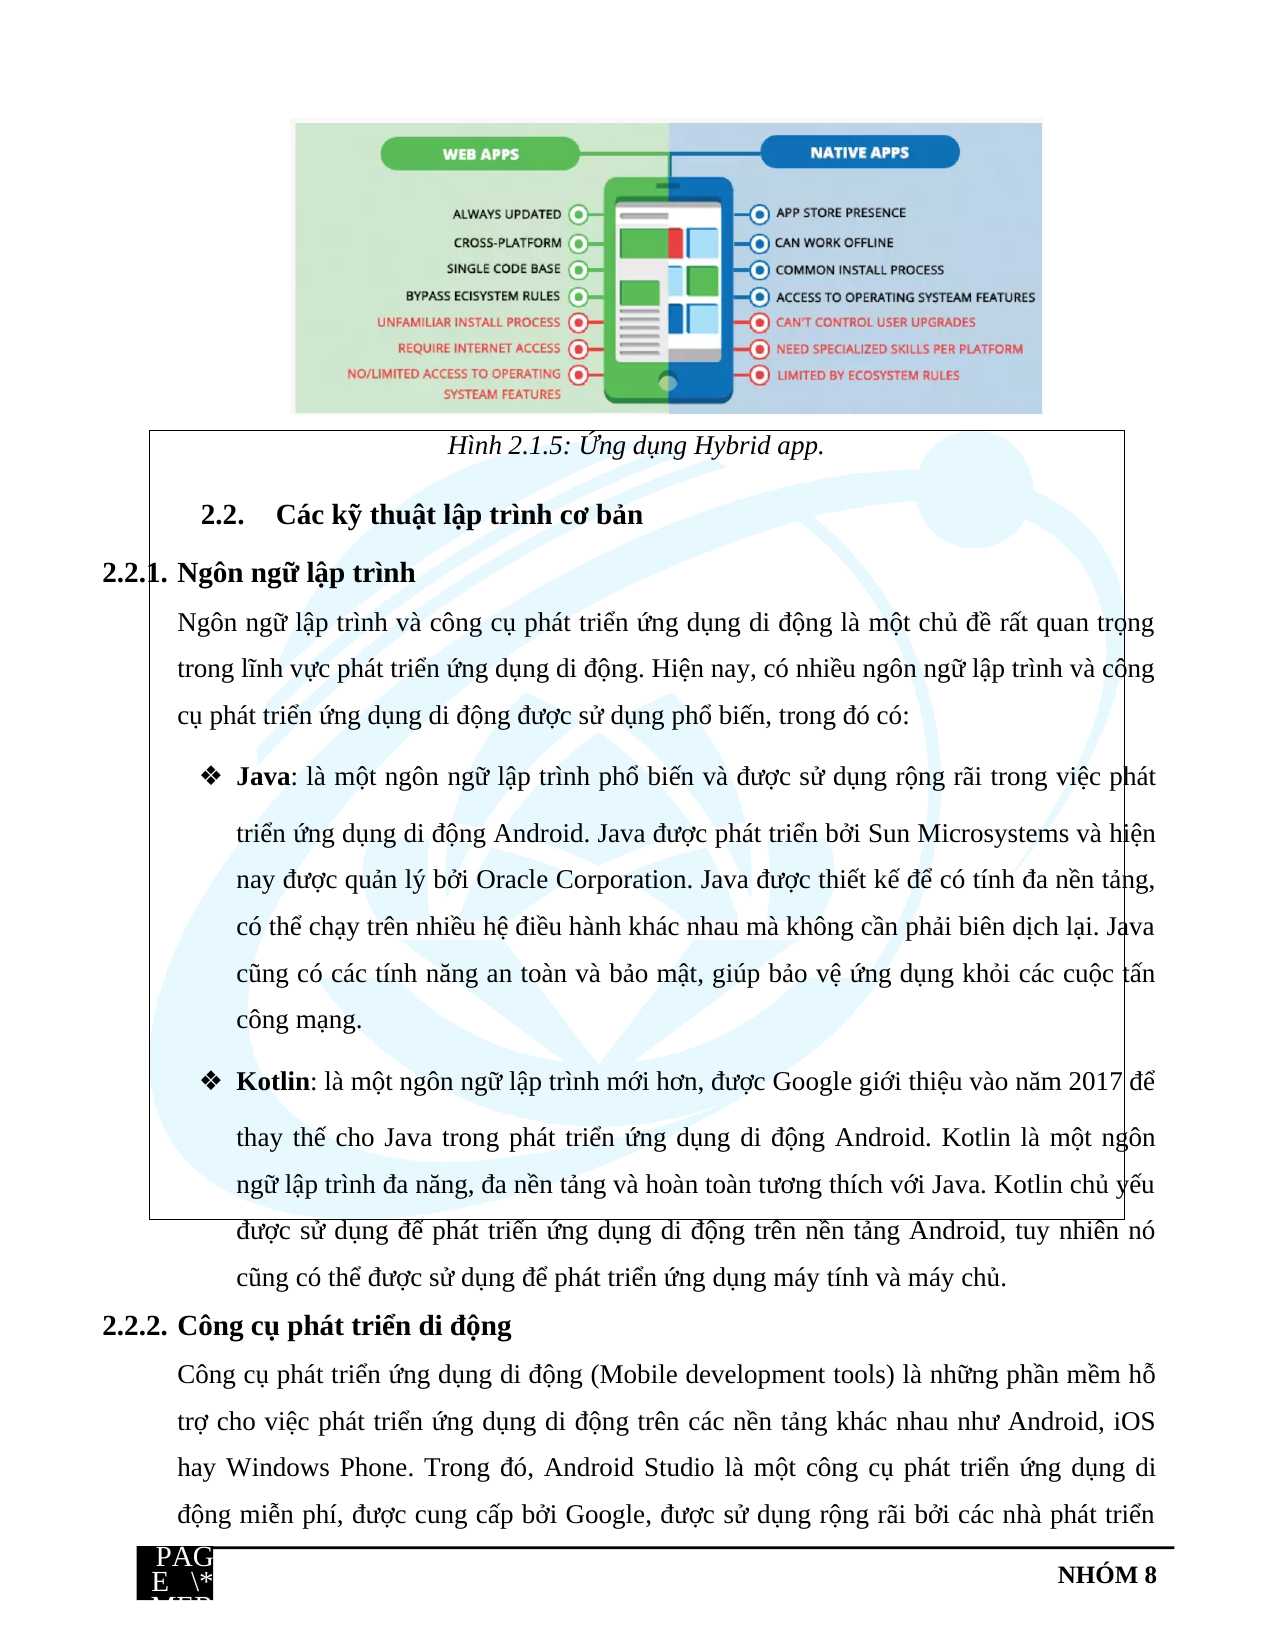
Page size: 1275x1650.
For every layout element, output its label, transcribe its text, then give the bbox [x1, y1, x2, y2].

subtitle Ngôn ngữ lập trình [102, 555, 1157, 589]
text Ngôn ngữ lập trình và công cụ phát triển ứng dụng di động là một chủ đề rất quan trọng trong lĩnh vực phát triển ứng dụng di động. Hiện nay, có nhiều ngôn ngữ lập trình và công cụ phát triển ứng dụng di động được sử dụng phổ biến, trong đó có: [177, 606, 1157, 730]
list Kotlin: là một ngôn ngữ lập trình mới hơn, được Google giới thiệu vào năm 2017 để thay thế cho Java trong phát triển ứng dụng di động Android. Kotlin là một ngôn ngữ lập trình đa năng, đa nền tảng và hoàn toàn tương thích với Java. Kotlin chủ yếu được sử dụng để phát triển ứng dụng di động trên nền tảng Android, tuy nhiên nó cũng có thể được sử dụng để phát triển ứng dụng máy tính và máy chủ. [199, 1050, 1157, 1292]
list Java: là một ngôn ngữ lập trình phổ biến và được sử dụng rộng rãi trong việc phát triển ứng dụng di động Android. Java được phát triển bởi Sun Microsystems và hiện nay được quản lý bởi Oracle Corporation. Java được thiết kế để có tính đa nền tảng, có thể chạy trên nhiều hệ điều hành khác nhau mà không cần phải biên dịch lại. Java cũng có các tính năng an toàn và bảo mật, giúp bảo vệ ứng dụng khỏi các cuộc tấn công mạng. [199, 746, 1157, 1034]
text Hình 2.1.5: Ứng dụng Hybrid app. [118, 429, 1157, 460]
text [177, 1358, 1157, 1529]
picture [290, 118, 1044, 415]
subtitle Công cụ phát triển di động [102, 1308, 1157, 1341]
subtitle Các kỹ thuật lập trình cơ bản [201, 497, 1157, 530]
